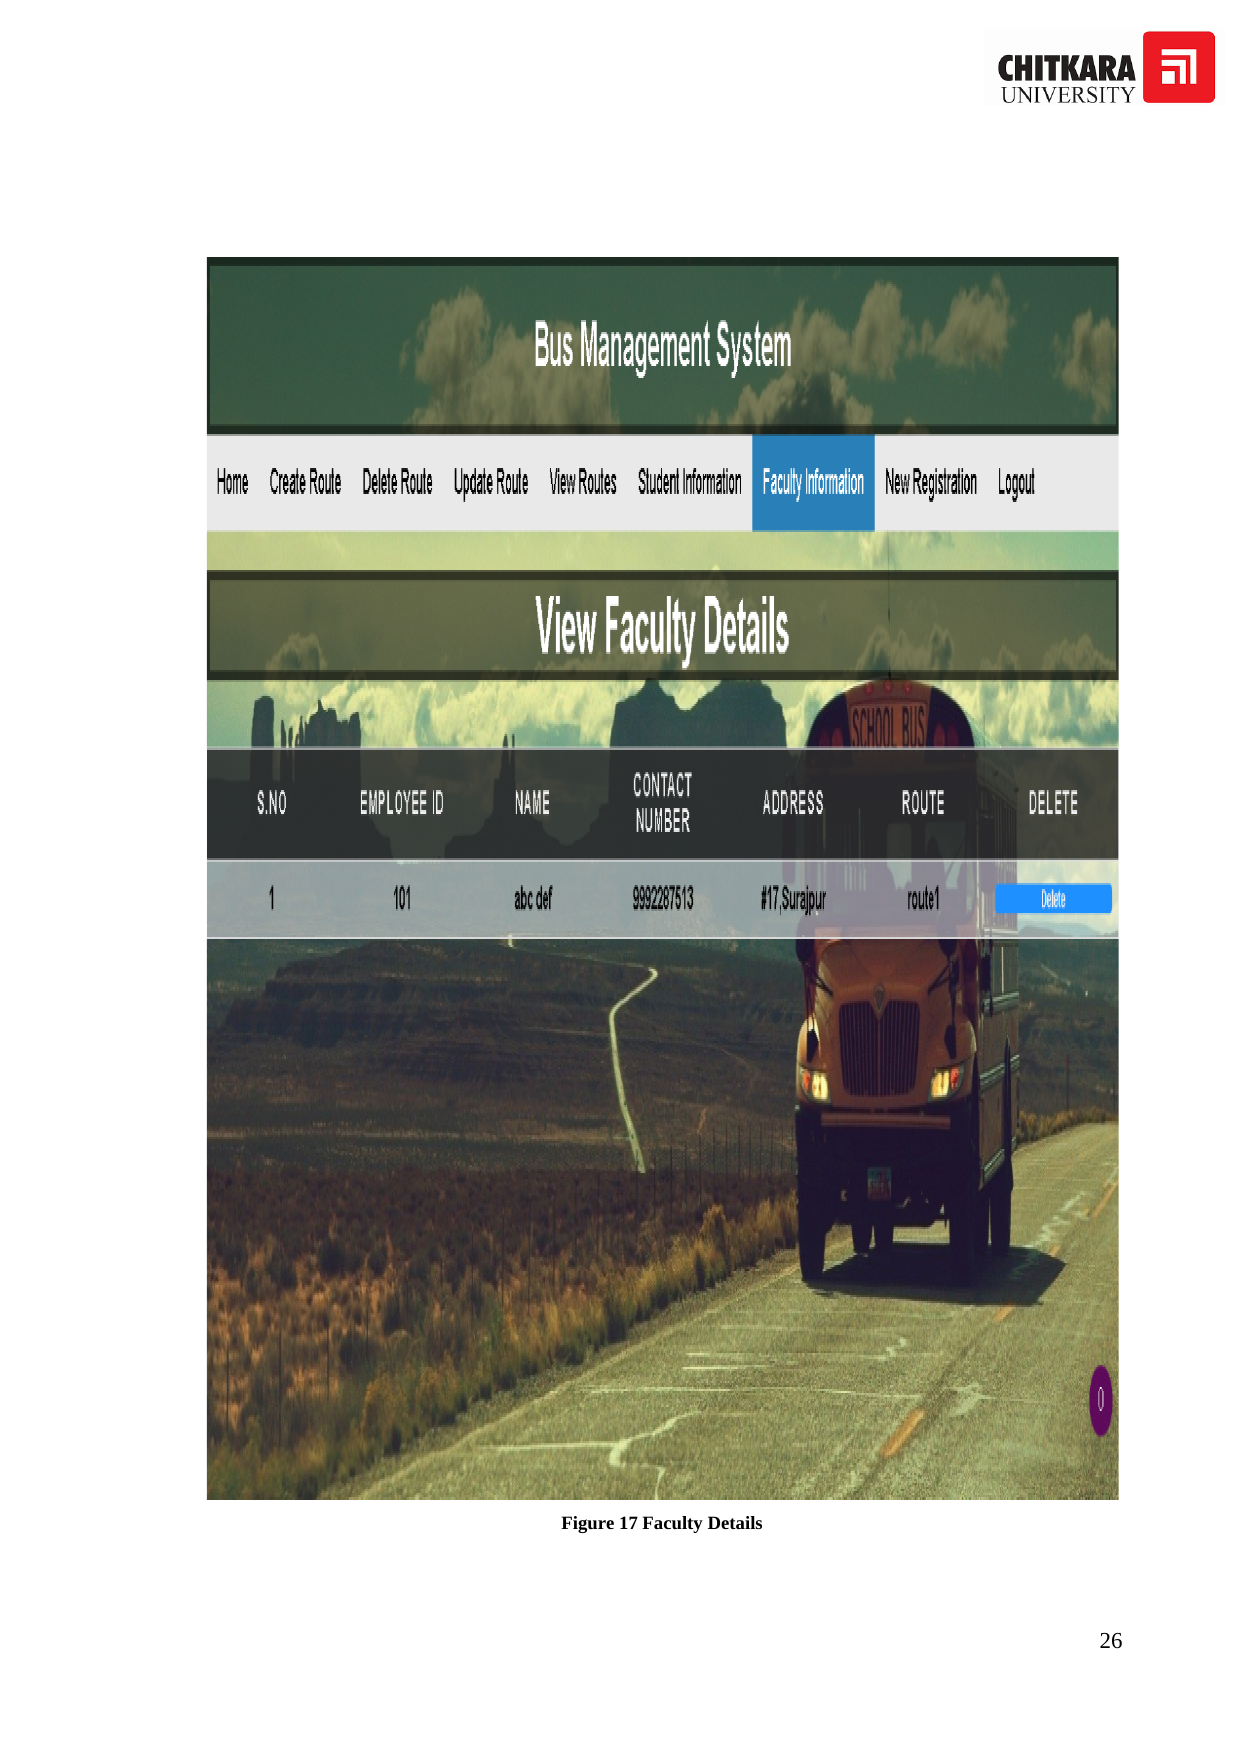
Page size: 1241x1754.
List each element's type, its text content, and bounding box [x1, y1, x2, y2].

text Figure 17 Faculty Details [502, 1512, 1122, 1534]
picture [983, 29, 1226, 106]
picture [206, 257, 1119, 1500]
